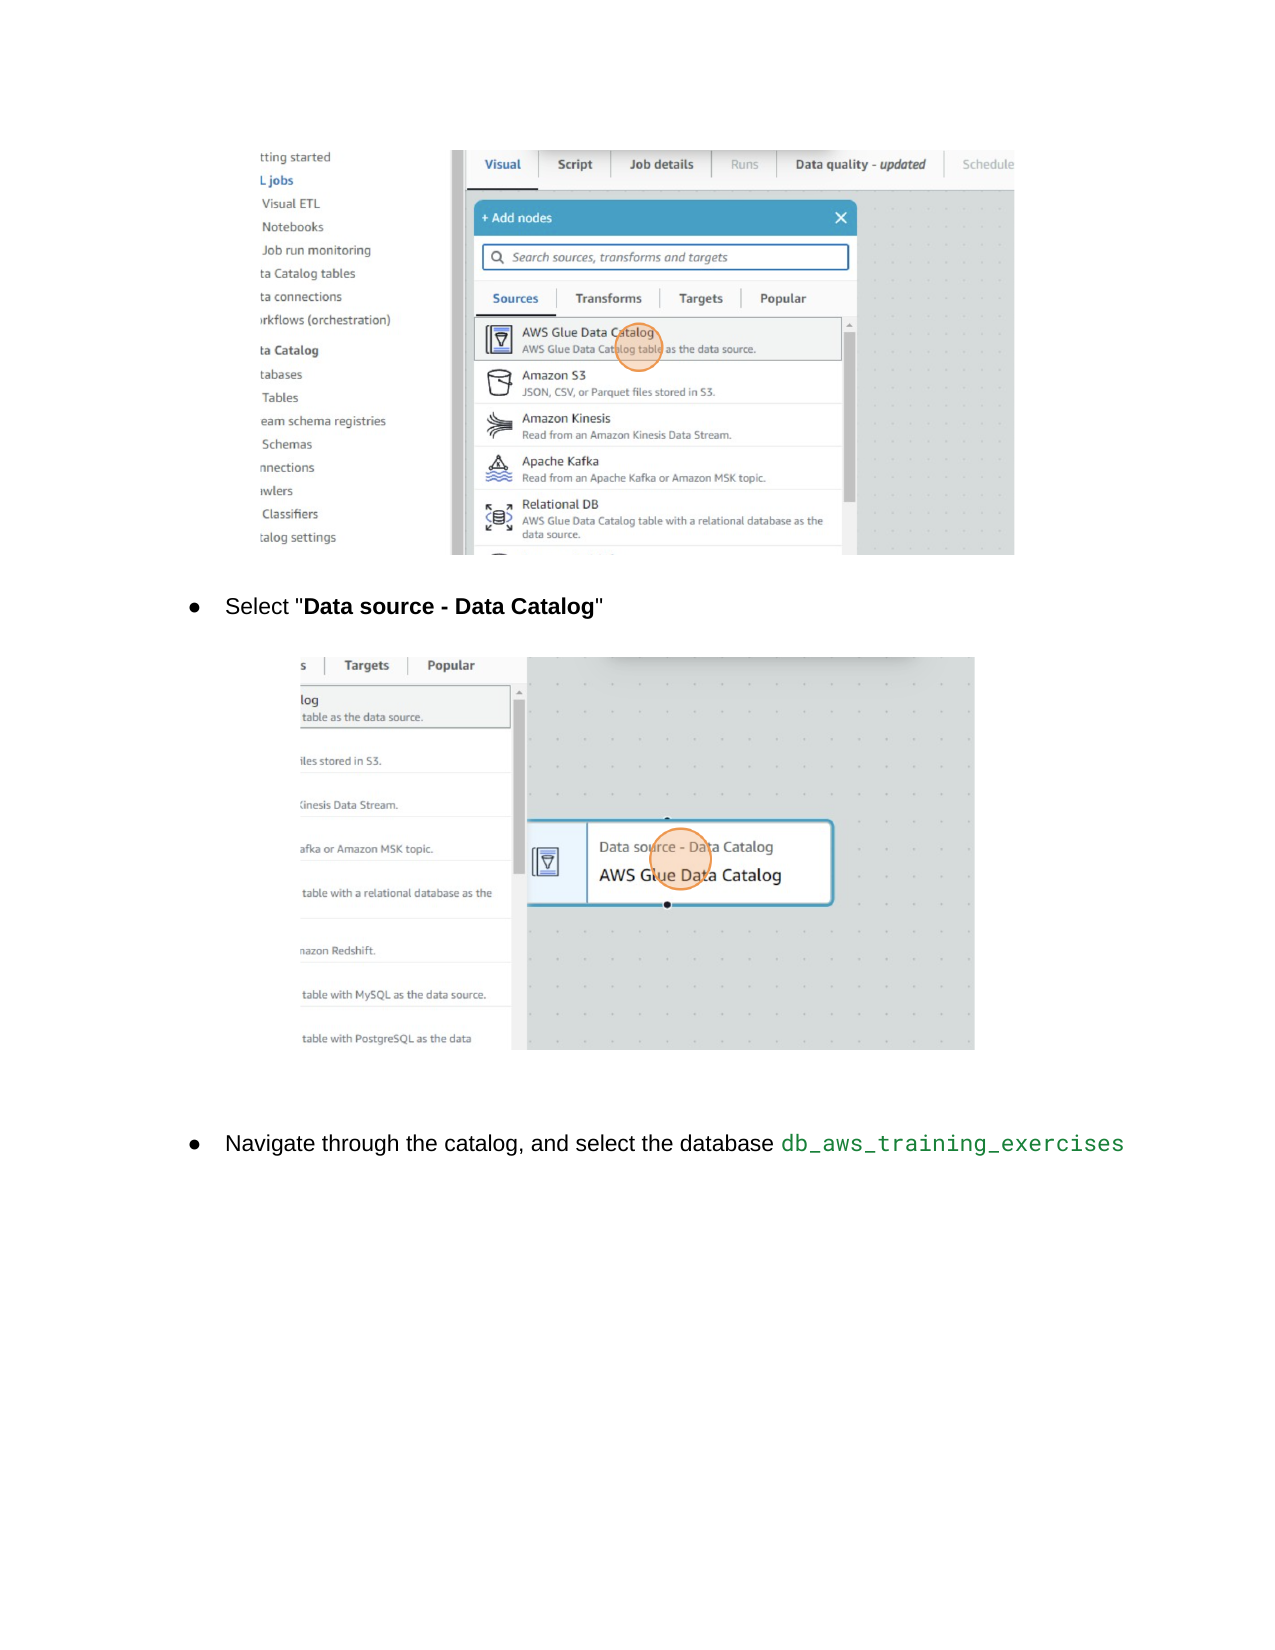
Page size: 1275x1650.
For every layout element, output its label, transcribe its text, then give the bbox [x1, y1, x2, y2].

list Select "Data source - Data Catalog" [187, 593, 1125, 619]
list Navigate through the catalog, and select the database db_aws_training_exercises [187, 1127, 1125, 1157]
picture [300, 657, 975, 1050]
picture [260, 150, 1015, 555]
